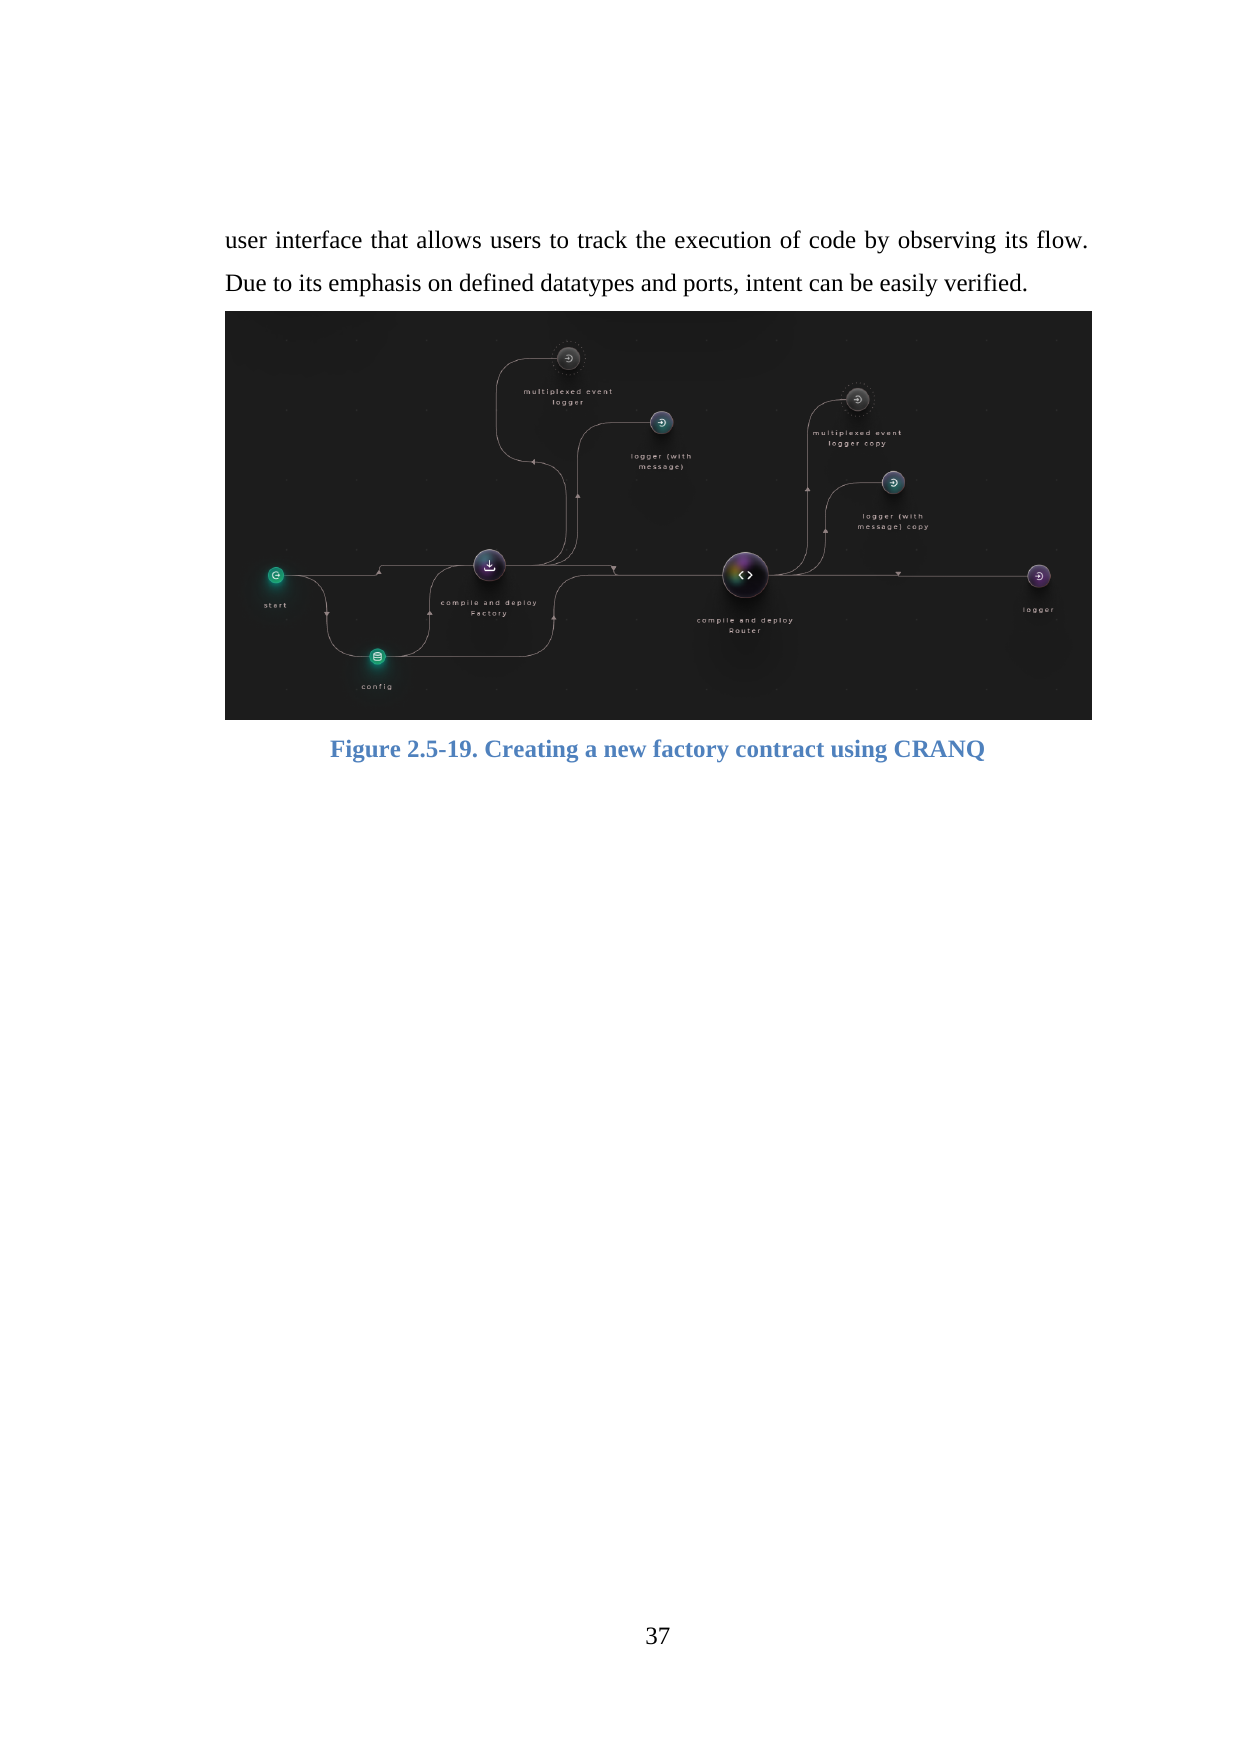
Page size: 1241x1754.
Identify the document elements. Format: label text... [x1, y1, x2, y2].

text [225, 225, 1090, 297]
text Figure 2.5-19. Creating a new factory contract using CRANQ [225, 734, 1090, 763]
picture [225, 311, 1092, 720]
